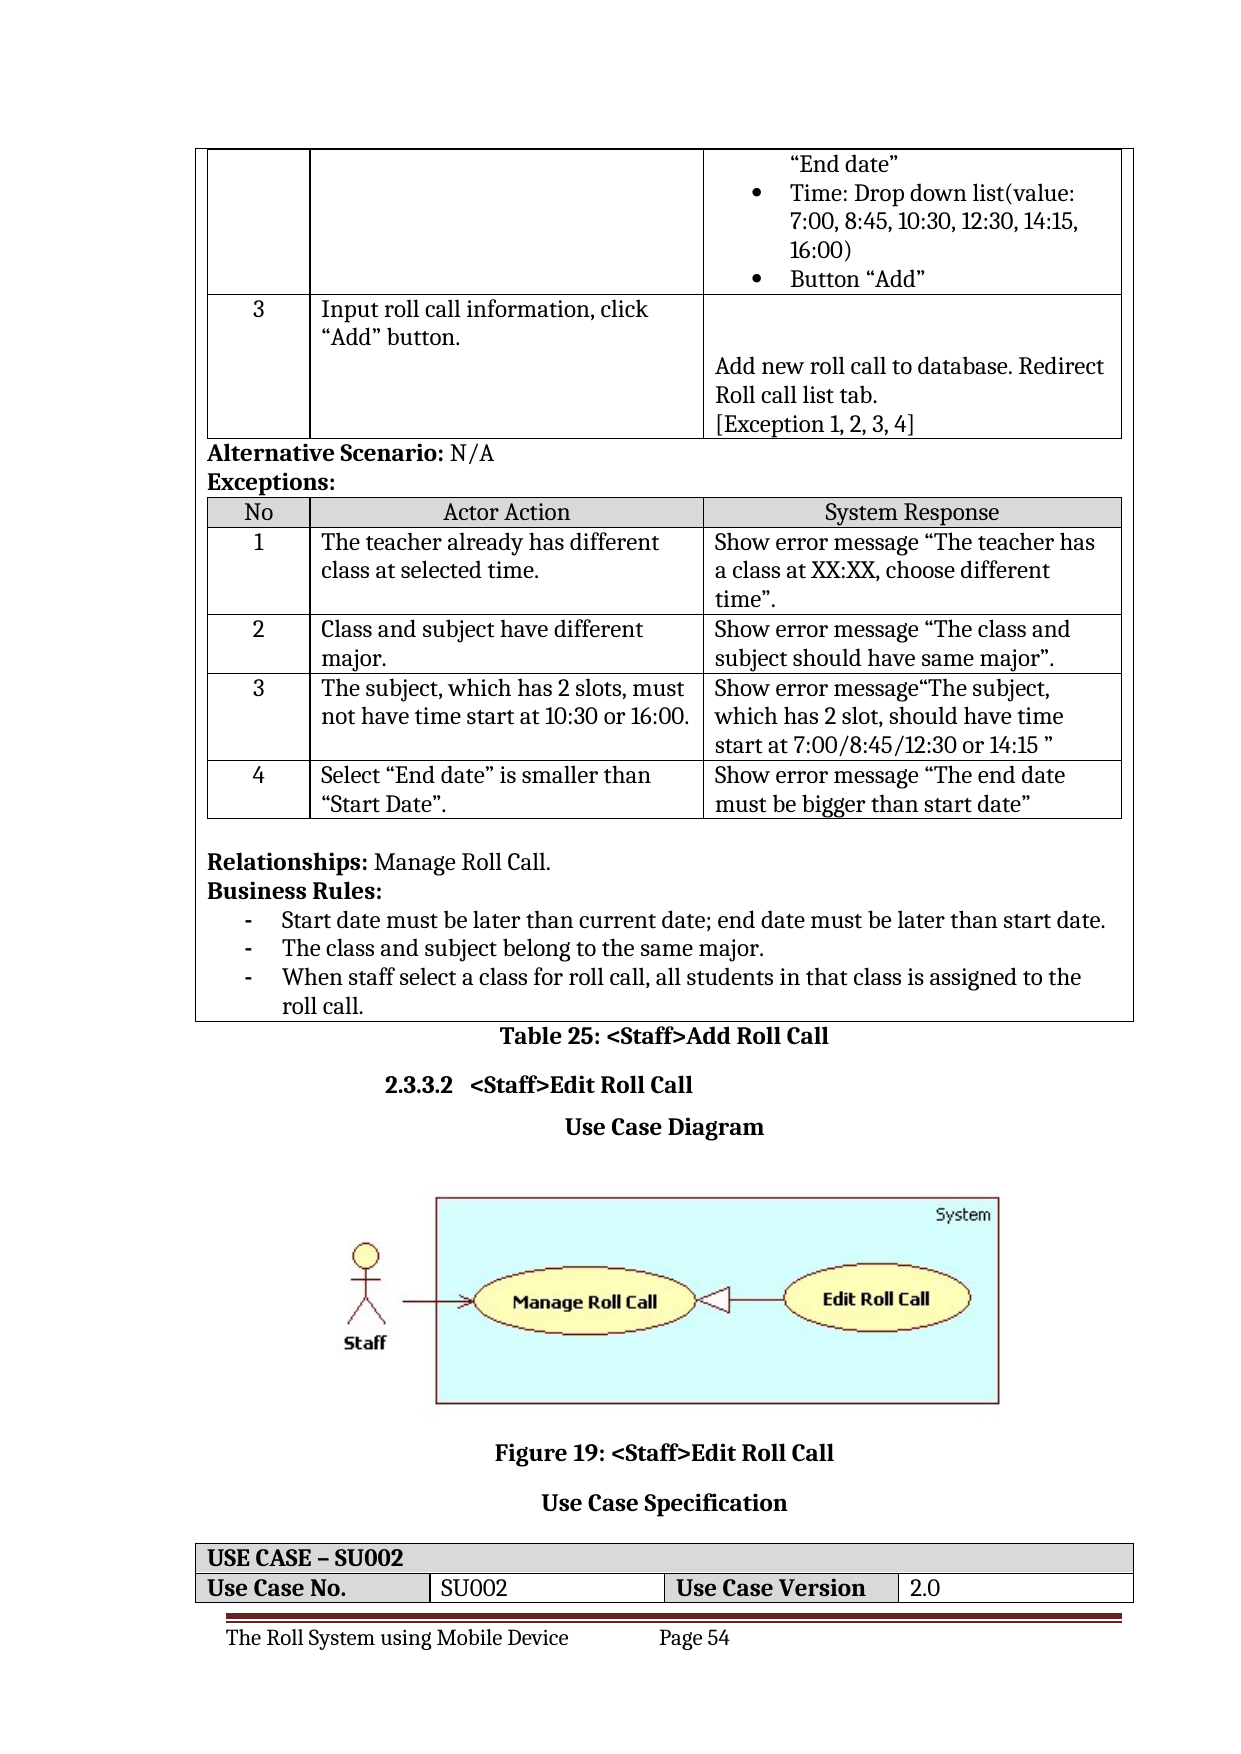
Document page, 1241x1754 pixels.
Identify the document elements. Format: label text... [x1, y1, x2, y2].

subtitle Use Case Diagram [207, 1112, 1122, 1141]
table_header USE CASE – SU002 [196, 1544, 1133, 1572]
picture [298, 1166, 1030, 1436]
table_cell Use Case No. [196, 1574, 429, 1602]
text Table 25: <Staff>Add Roll Call [207, 1022, 1122, 1050]
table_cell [196, 149, 1133, 1021]
subtitle Use Case Specification [207, 1489, 1122, 1518]
text Figure 19: <Staff>Edit Roll Call [207, 1439, 1122, 1468]
table_cell Use Case Version [665, 1574, 898, 1602]
table_cell 2.0 [899, 1574, 1133, 1602]
table_cell SU002 [431, 1574, 664, 1602]
subtitle <Staff>Edit Roll Call [385, 1071, 1122, 1100]
